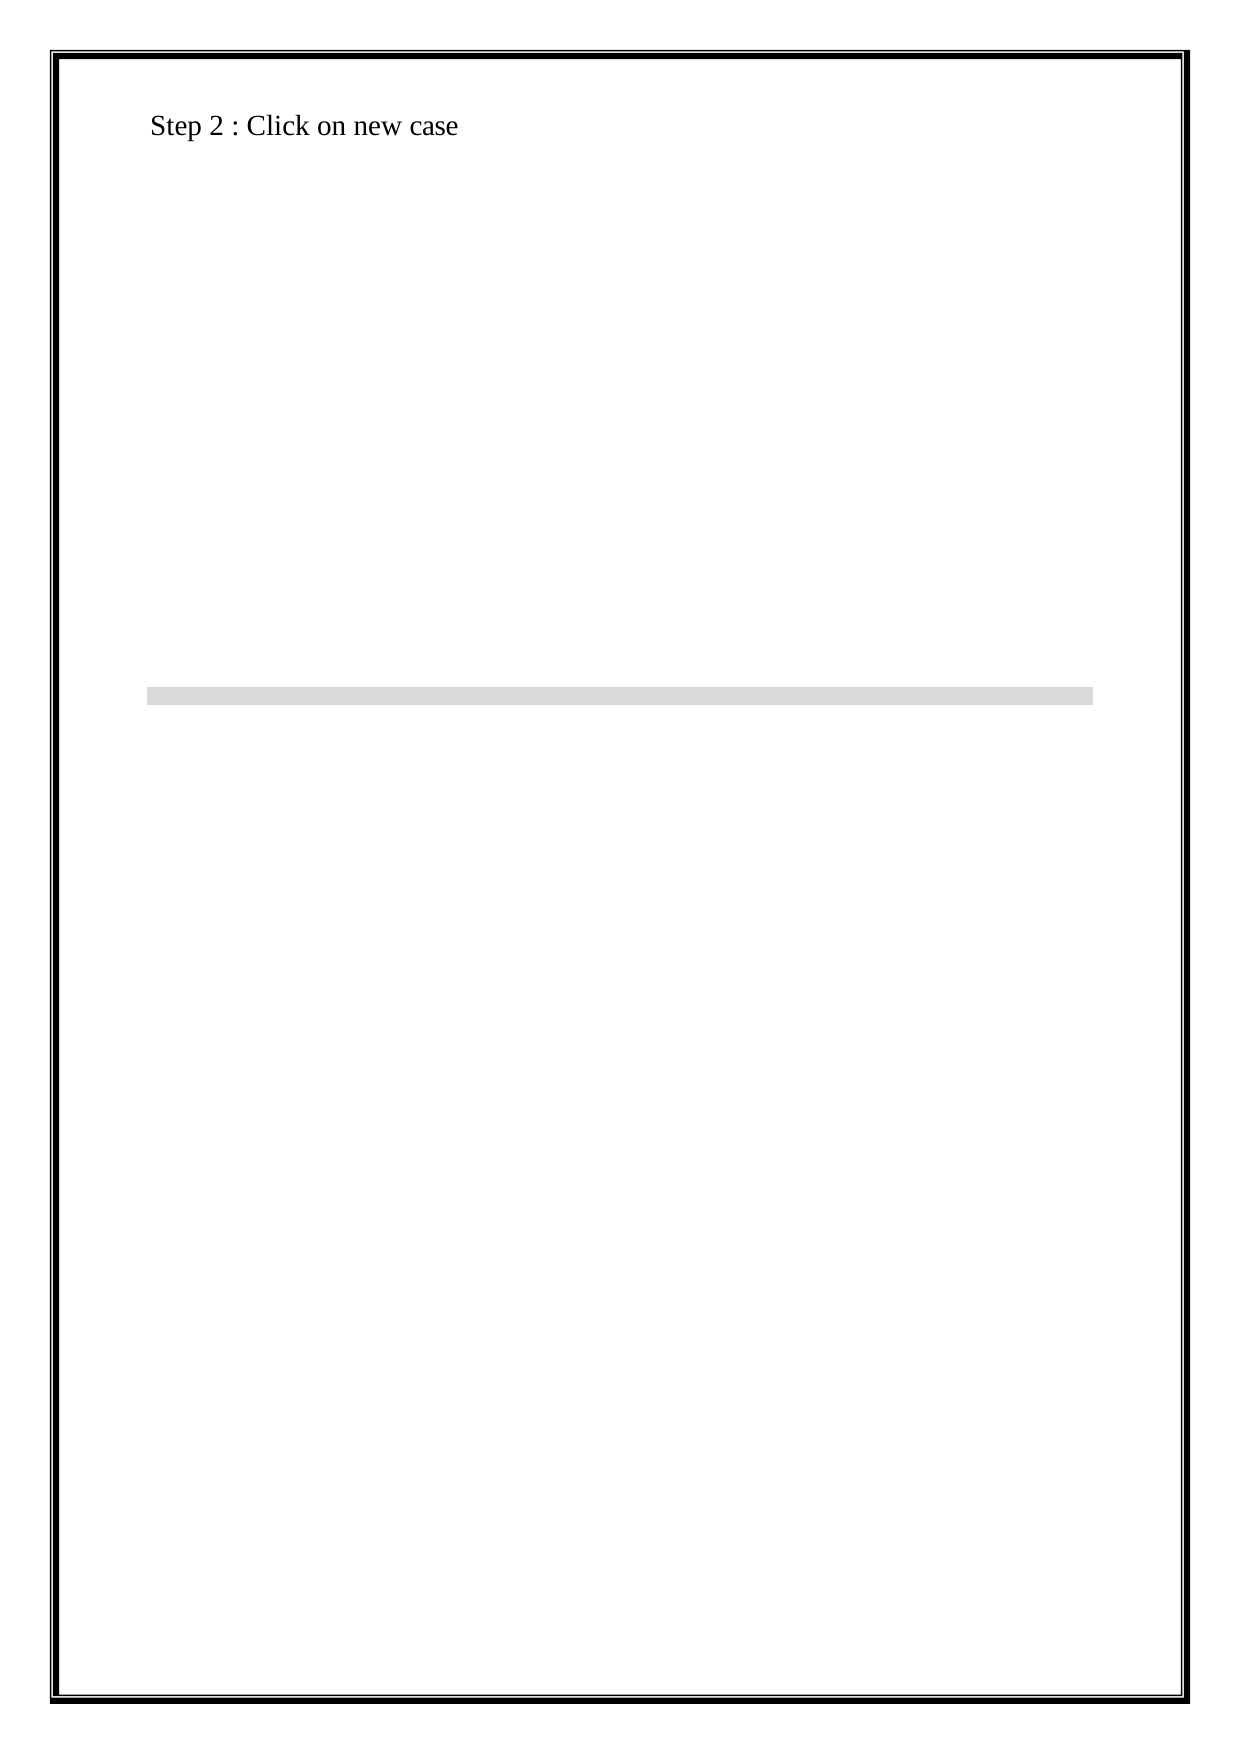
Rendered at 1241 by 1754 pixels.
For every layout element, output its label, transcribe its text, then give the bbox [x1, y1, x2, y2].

text Step 2 : Click on new case [150, 108, 1184, 142]
